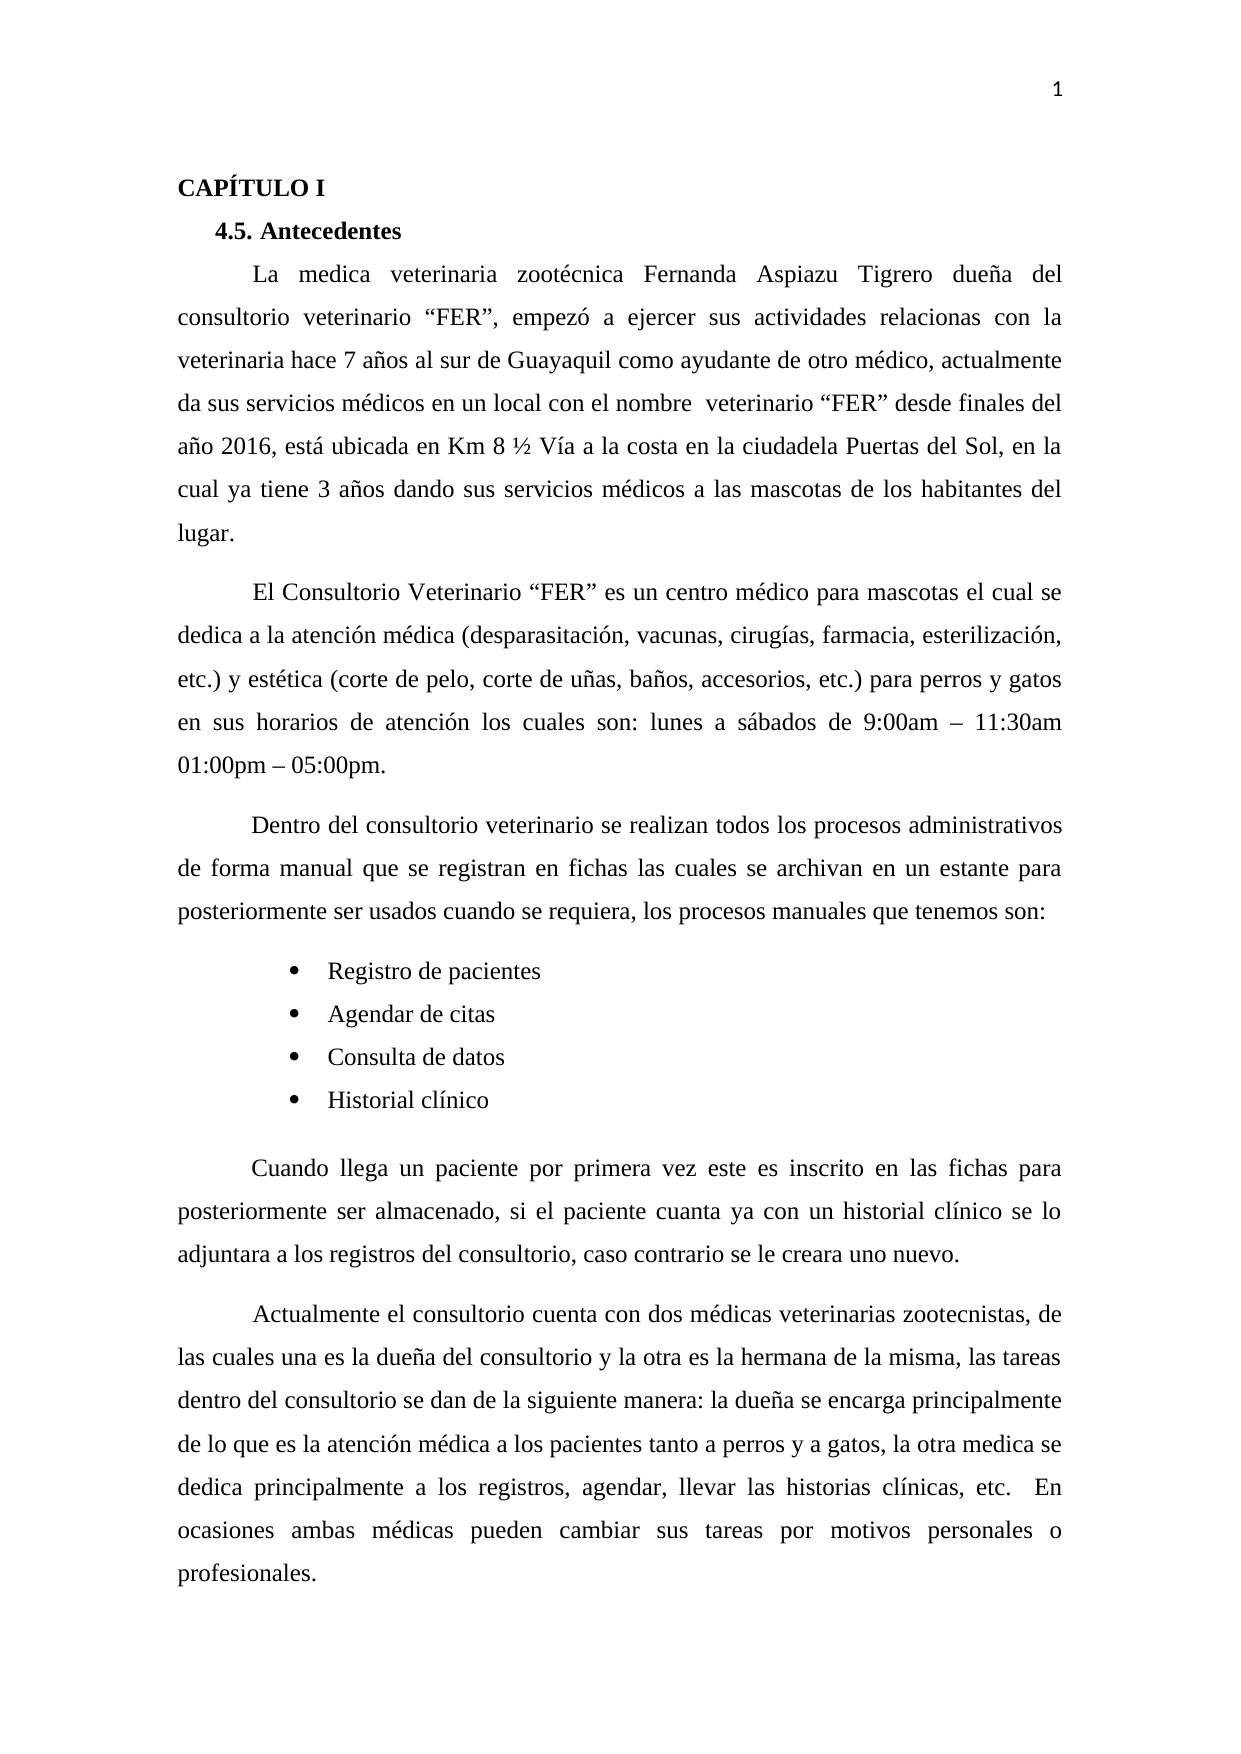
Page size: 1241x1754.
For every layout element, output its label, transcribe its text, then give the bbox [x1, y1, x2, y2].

list Dentro del consultorio veterinario se realizan todos los procesos administrativos de forma manual que se registran en fichas las cuales se archivan en un estante para posteriormente ser usados cuando se requiera, los procesos manuales que tenemos son: [177, 810, 1063, 925]
list Actualmente el consultorio cuenta con dos médicas veterinarias zootecnistas, de las cuales una es la dueña del consultorio y la otra es la hermana de la misma, las tareas dentro del consultorio se dan de la siguiente manera: la dueña se encarga principalmente de lo que es la atención médica a los pacientes tanto a perros y a gatos, la otra medica se dedica principalmente a los registros, agendar, llevar las historias clínicas, etc. En ocasiones ambas médicas pueden cambiar sus tareas por motivos personales o profesionales. [177, 1299, 1063, 1587]
list Historial clínico [290, 1085, 1063, 1114]
subtitle CAPÍTULO I [177, 173, 1063, 201]
list Registro de pacientes [290, 956, 1063, 984]
list El Consultorio Veterinario “FER” es un centro médico para mascotas el cual se dedica a la atención médica (desparasitación, vacunas, cirugías, farmacia, esterilización, etc.) y estética (corte de pelo, corte de uñas, baños, accesorios, etc.) para perros y gatos en sus horarios de atención los cuales son: lunes a sábados de 9:00am – 11:30am 01:00pm – 05:00pm. [177, 577, 1063, 779]
list Agendar de citas [290, 999, 1063, 1028]
subtitle Antecedentes [215, 216, 1063, 244]
list Cuando llega un paciente por primera vez este es inscrito en las fichas para posteriormente ser almacenado, si el paciente cuanta ya con un historial clínico se lo adjuntara a los registros del consultorio, caso contrario se le creara uno nuevo. [177, 1153, 1063, 1268]
list La medica veterinaria zootécnica Fernanda Aspiazu Tigrero dueña del consultorio veterinario “FER”, empezó a ejercer sus actividades relacionas con la veterinaria hace 7 años al sur de Guayaquil como ayudante de otro médico, actualmente da sus servicios médicos en un local con el nombre veterinario “FER” desde finales del año 2016, está ubicada en Km 8 ½ Vía a la costa en la ciudadela Puertas del Sol, en la cual ya tiene 3 años dando sus servicios médicos a las mascotas de los habitantes del lugar. [177, 259, 1063, 546]
list Consulta de datos [290, 1042, 1063, 1071]
